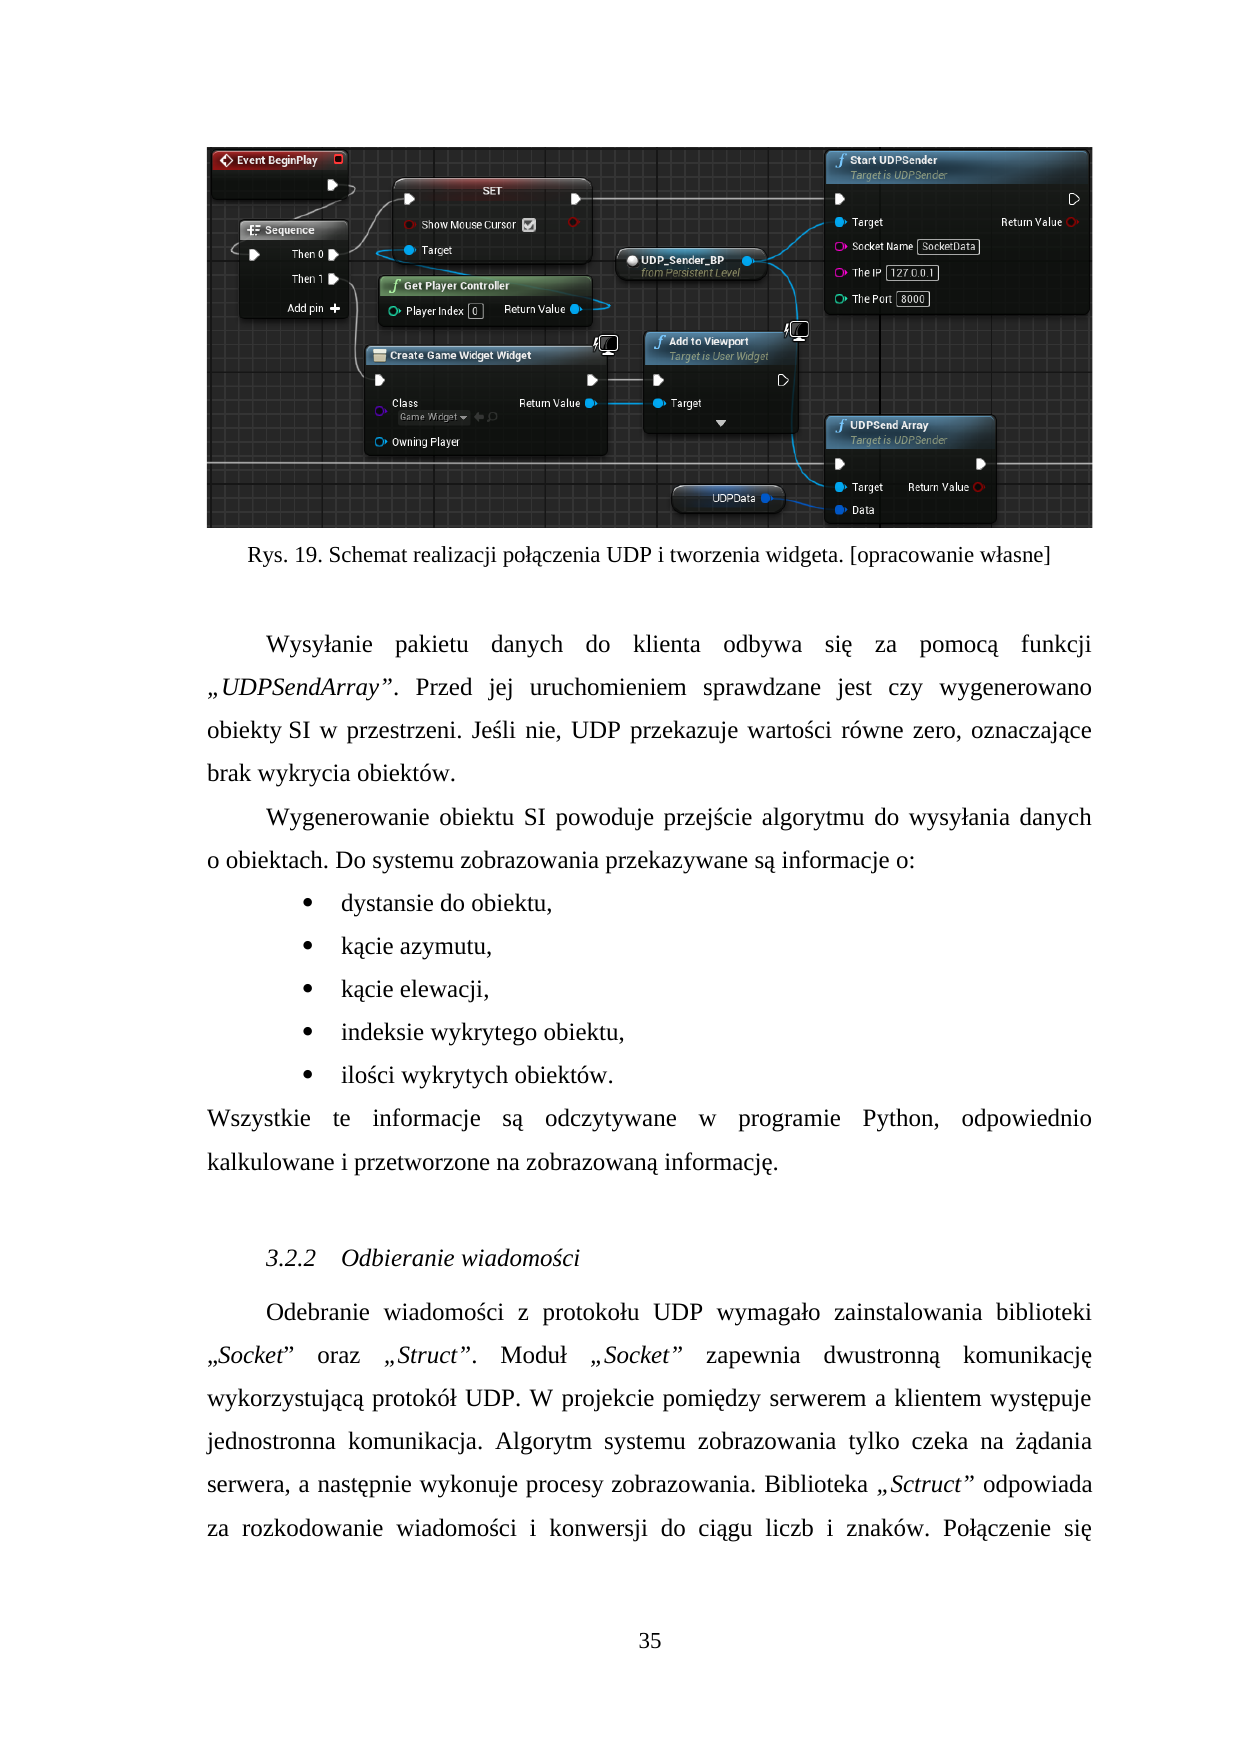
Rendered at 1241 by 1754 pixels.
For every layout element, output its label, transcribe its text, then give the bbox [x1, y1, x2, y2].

text Rys. 19. Schemat realizacji połączenia UDP i tworzenia widgeta. [opracowanie własne] [207, 541, 1092, 567]
text Wysyłanie pakietu danych do klienta odbywa się za pomocą funkcji „UDPSendArray”. Przed jej uruchomieniem sprawdzane jest czy wygenerowano obiekty SI w przestrzeni. Jeśli nie, UDP przekazuje wartości równe zero, oznaczające brak wykrycia obiektów. [207, 629, 1092, 787]
list kącie elewacji, [303, 974, 1092, 1003]
text Wygenerowanie obiektu SI powoduje przejście algorytmu do wysyłania danych o obiektach. Do systemu zobrazowania przekazywane są informacje o: [207, 802, 1092, 873]
list ilości wykrytych obiektów. [303, 1060, 1092, 1089]
text Wszystkie te informacje są odczytywane w programie Python, odpowiednio kalkulowane i przetworzone na zobrazowaną informację. [207, 1103, 1092, 1175]
list dystansie do obiektu, [303, 888, 1092, 917]
list indeksie wykrytego obiektu, [303, 1017, 1092, 1046]
subtitle Odbieranie wiadomości [266, 1243, 1092, 1272]
list kącie azymutu, [303, 931, 1092, 960]
picture [206, 147, 1093, 528]
